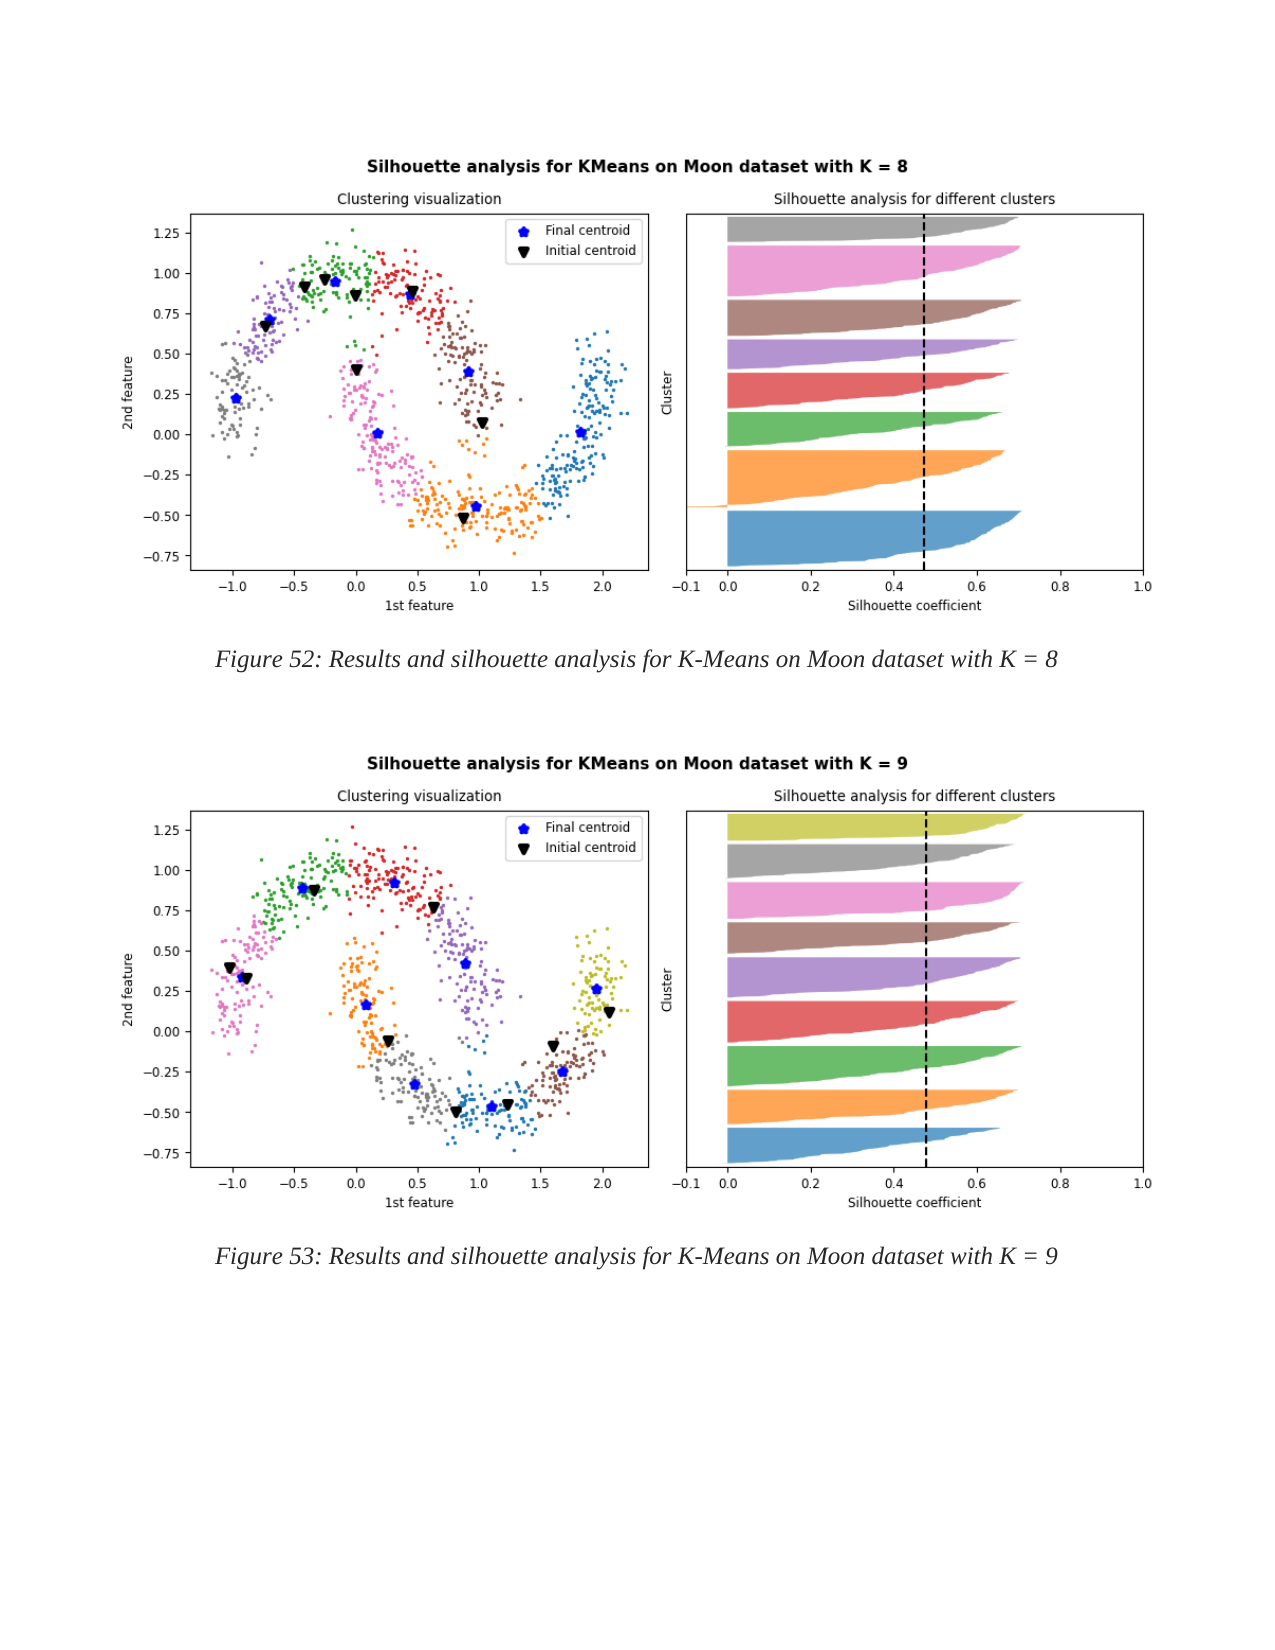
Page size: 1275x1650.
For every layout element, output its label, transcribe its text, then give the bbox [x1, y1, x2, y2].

picture [112, 150, 1163, 624]
picture [112, 746, 1163, 1221]
text Figure 53: Results and silhouette analysis for K-Means on Moon dataset with K = 9 [112, 1241, 1162, 1270]
text Figure 52: Results and silhouette analysis for K-Means on Moon dataset with K = 8 [112, 644, 1162, 673]
